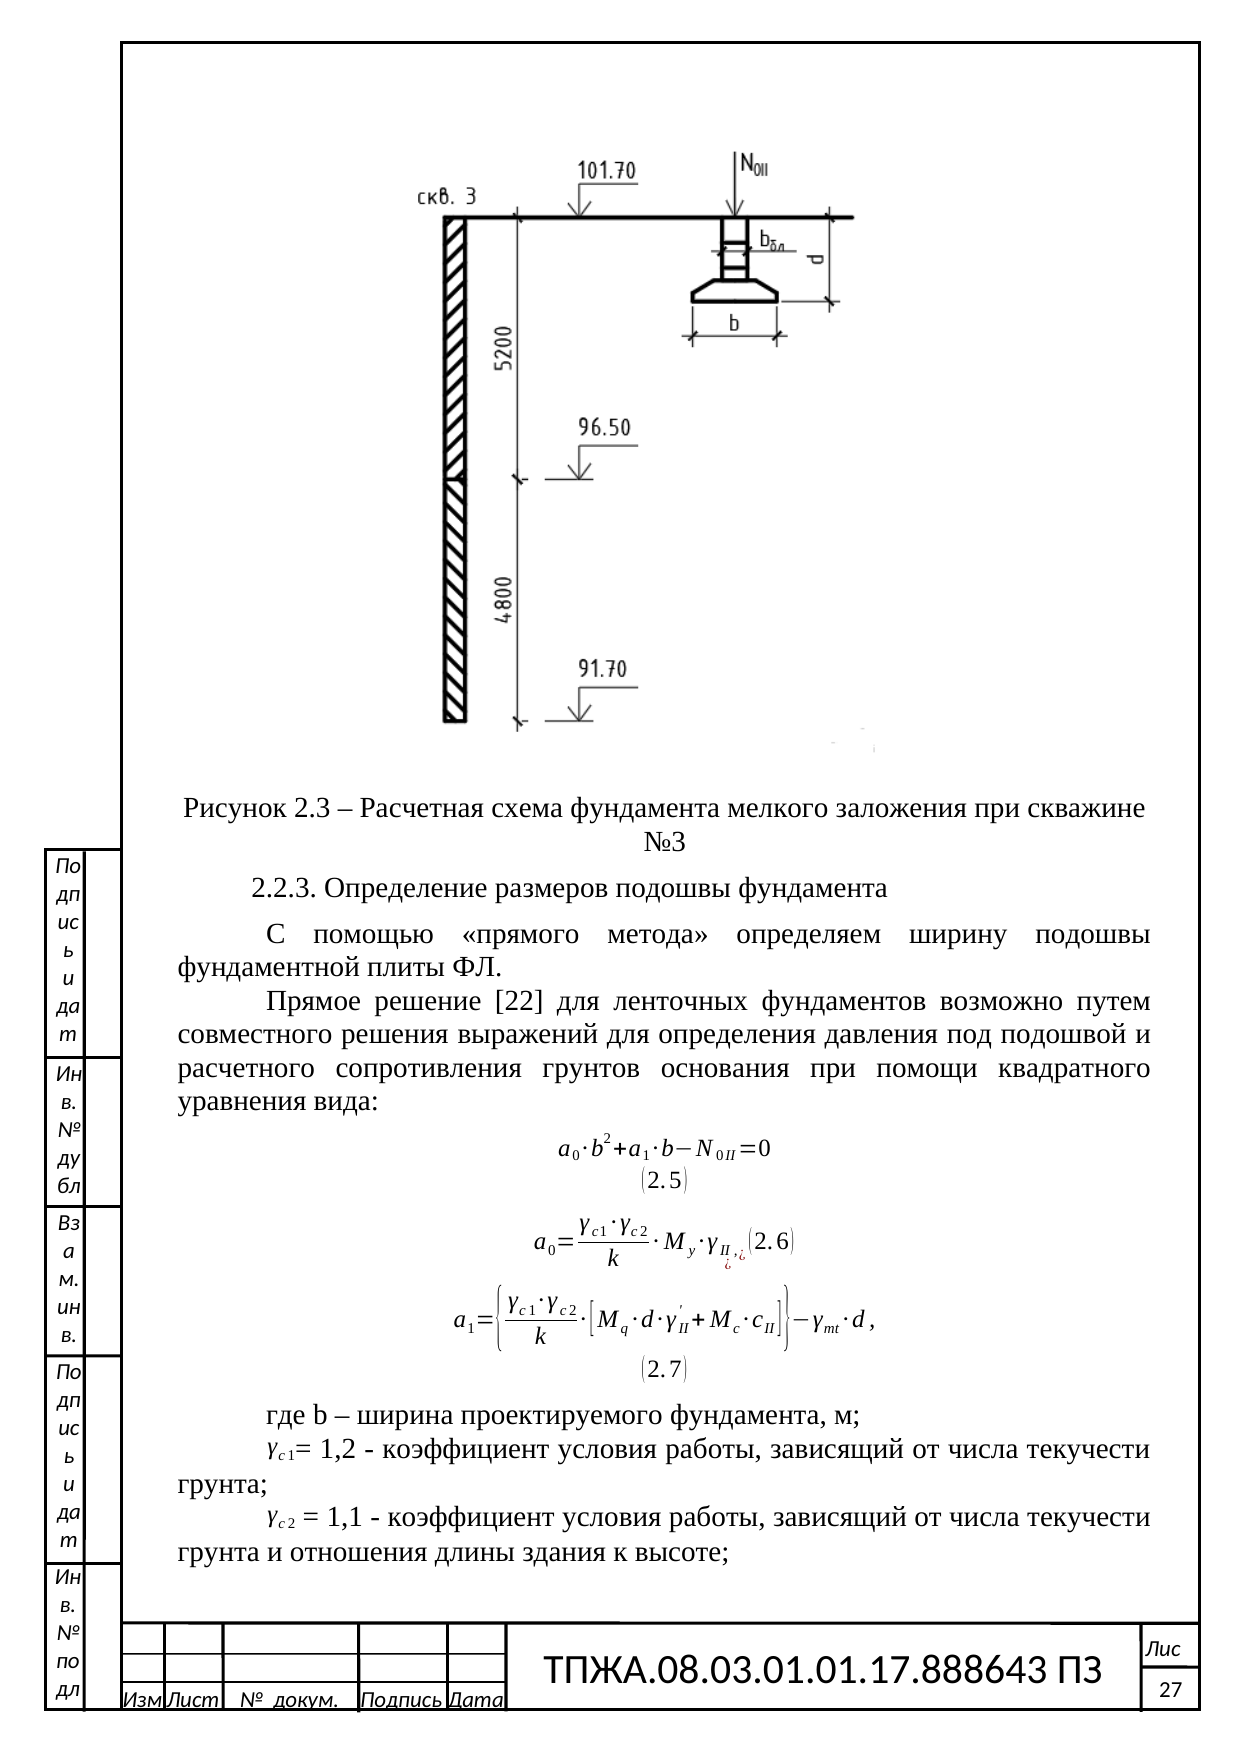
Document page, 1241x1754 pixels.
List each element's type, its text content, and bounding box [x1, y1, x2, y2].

text где b – ширина проектируемого фундамента, м; [177, 1397, 1152, 1431]
text 2.2.3. Определение размеров подошвы фундамента [251, 870, 1152, 903]
text Рисунок 2.3 – Расчетная схема фундамента мелкого заложения при скважине №3 [177, 790, 1152, 857]
picture [403, 116, 926, 778]
text С помощью «прямого метода» определяем ширину подошвы фундаментной плиты ФЛ. [177, 916, 1152, 983]
text = 1,2 - коэффициент условия работы, зависящий от числа текучести грунта; [177, 1431, 1152, 1499]
text Прямое решение [22] для ленточных фундаментов возможно путем совместного решения выражений для определения давления под подошвой и расчетного сопротивления грунтов основания при помощи квадратного уравнения вида: [177, 983, 1152, 1117]
text = 1,1 - коэффициент условия работы, зависящий от числа текучести грунта и отношения длины здания к высоте; [177, 1499, 1152, 1567]
